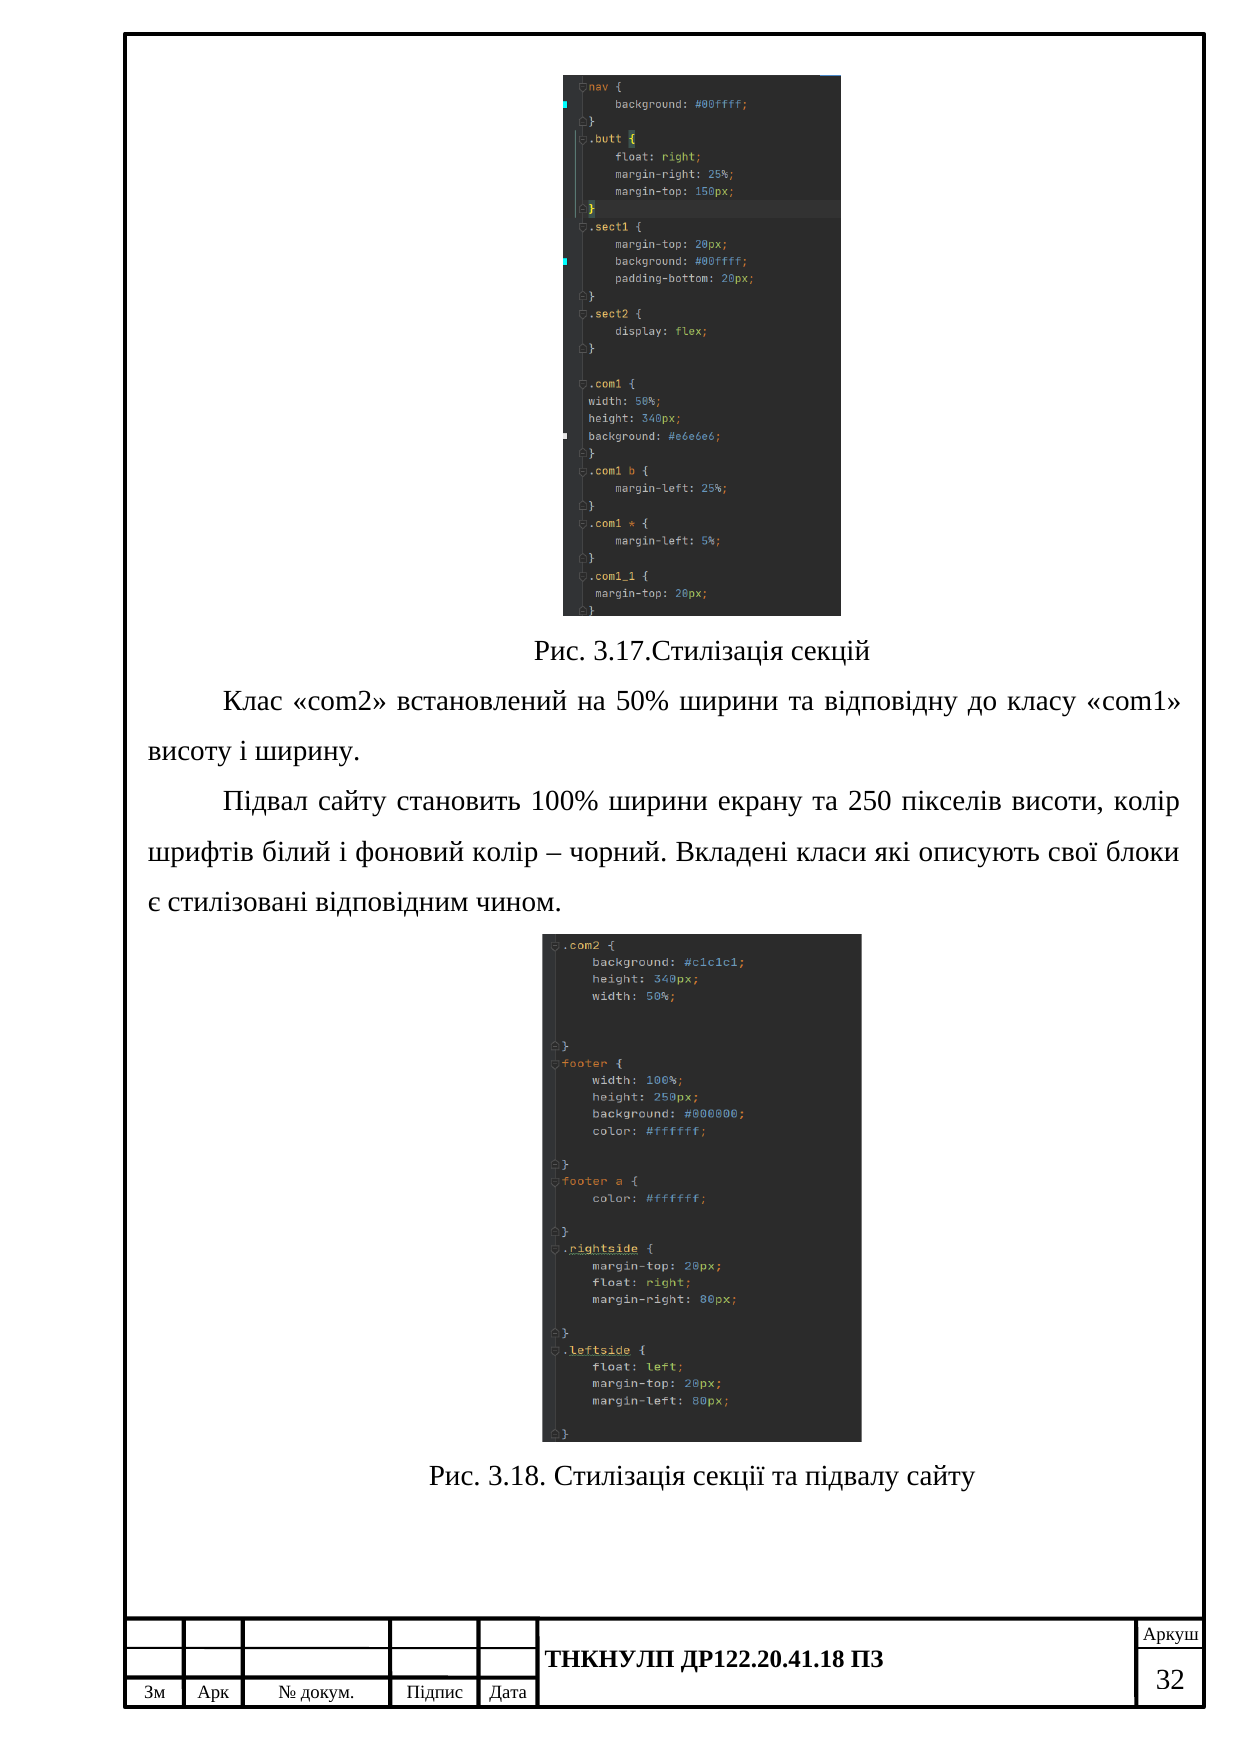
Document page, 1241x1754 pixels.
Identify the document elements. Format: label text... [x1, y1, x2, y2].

picture [542, 934, 862, 1442]
text Підвал сайту становить 100% ширини екрану та 250 пікселів висоти, колір шрифтів білий і фоновий колір – чорний. Вкладені класи які описують свої блоки є стилізовані відповідним чином. [148, 783, 1181, 918]
text Клас «com2» встановлений на 50% ширини та відповідну до класу «com1» висоту і ширину. [148, 683, 1181, 767]
text Рис. 3.17.Стилізація секцій [148, 633, 1181, 666]
picture [563, 75, 841, 616]
text Рис. 3.18. Стилізація секції та підвалу сайту [148, 1458, 1181, 1492]
